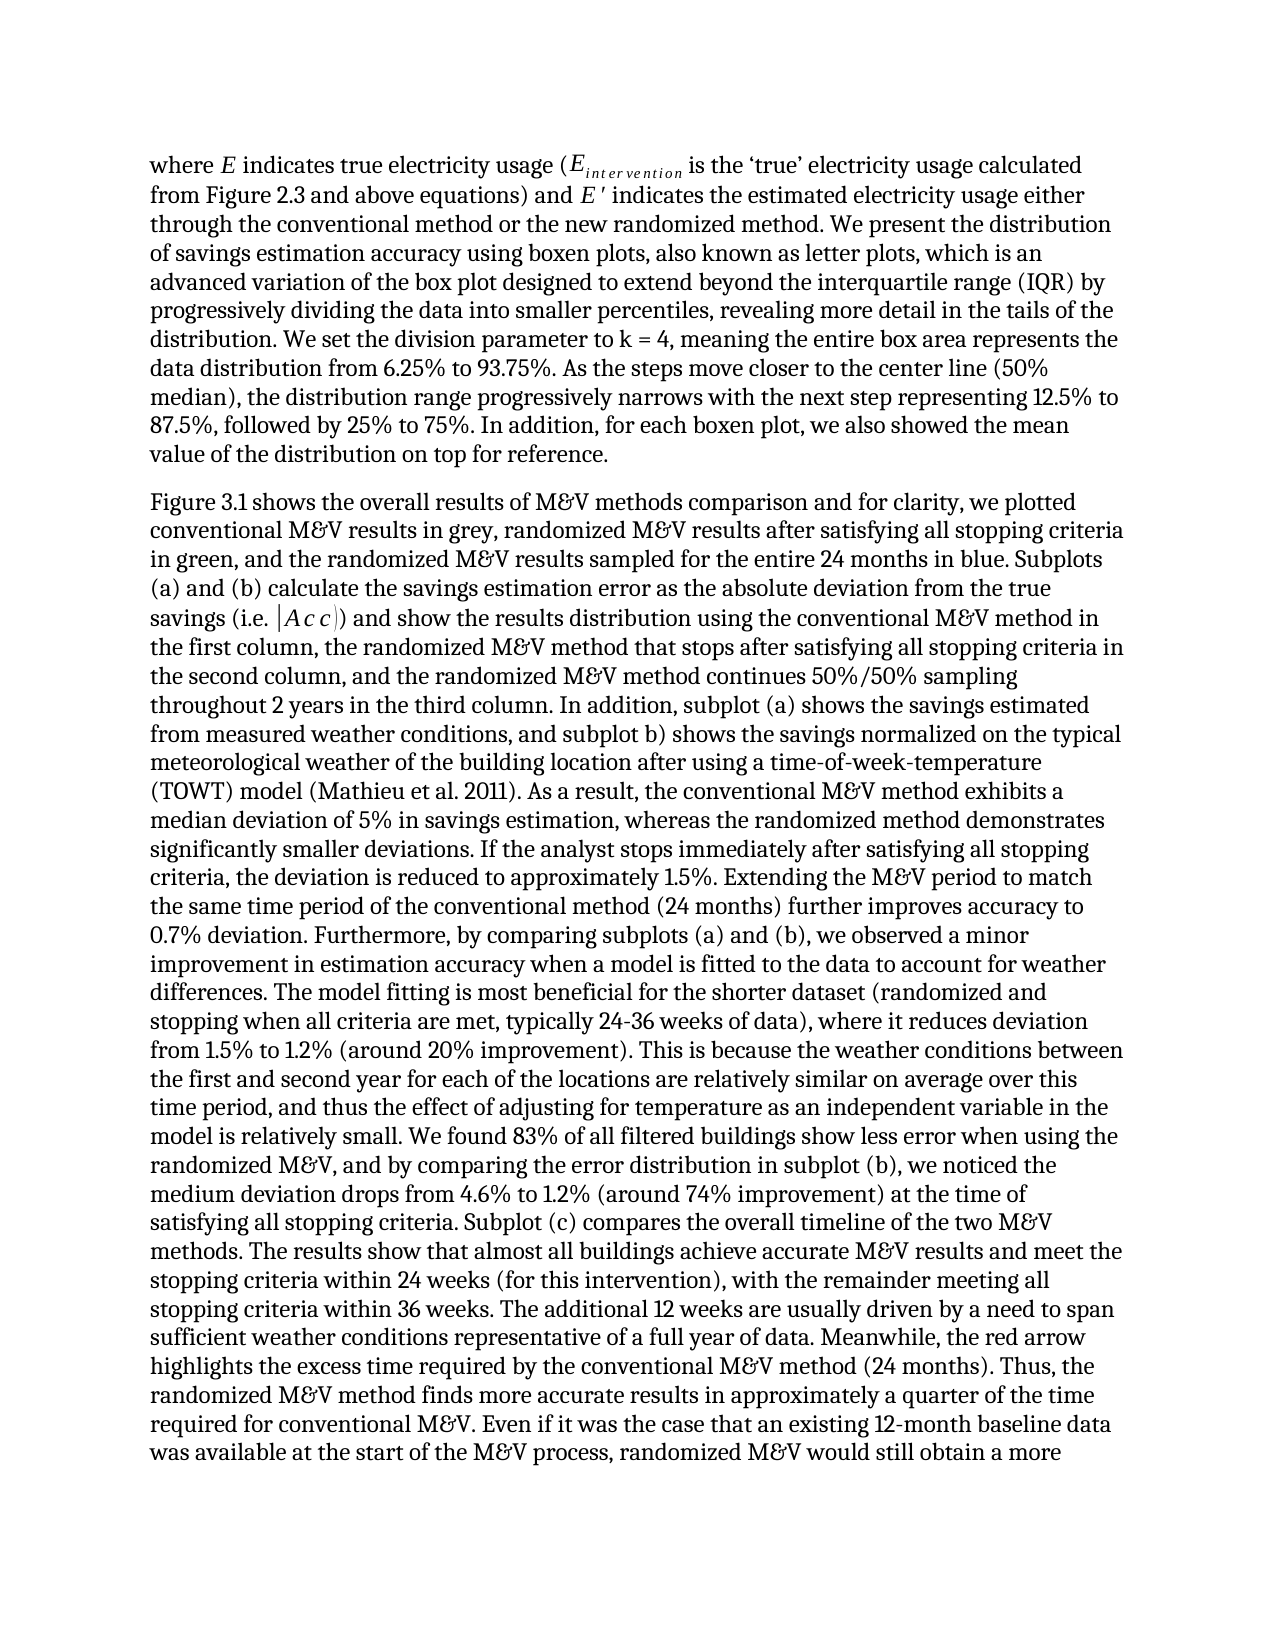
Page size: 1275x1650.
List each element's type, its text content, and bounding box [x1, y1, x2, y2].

text where indicates true electricity usage ( is the ‘true’ electricity usage calculated from Figure 2.3 and above equations) and indicates the estimated electricity usage either through the conventional method or the new randomized method. We present the distribution of savings estimation accuracy using boxen plots, also known as letter plots, which is an advanced variation of the box plot designed to extend beyond the interquartile range (IQR) by progressively dividing the data into smaller percentiles, revealing more detail in the tails of the distribution. We set the division parameter to k = 4, meaning the entire box area represents the data distribution from 6.25% to 93.75%. As the steps move closer to the center line (50% median), the distribution range progressively narrows with the next step representing 12.5% to 87.5%, followed by 25% to 75%. In addition, for each boxen plot, we also showed the mean value of the distribution on top for reference. [150, 150, 1125, 469]
